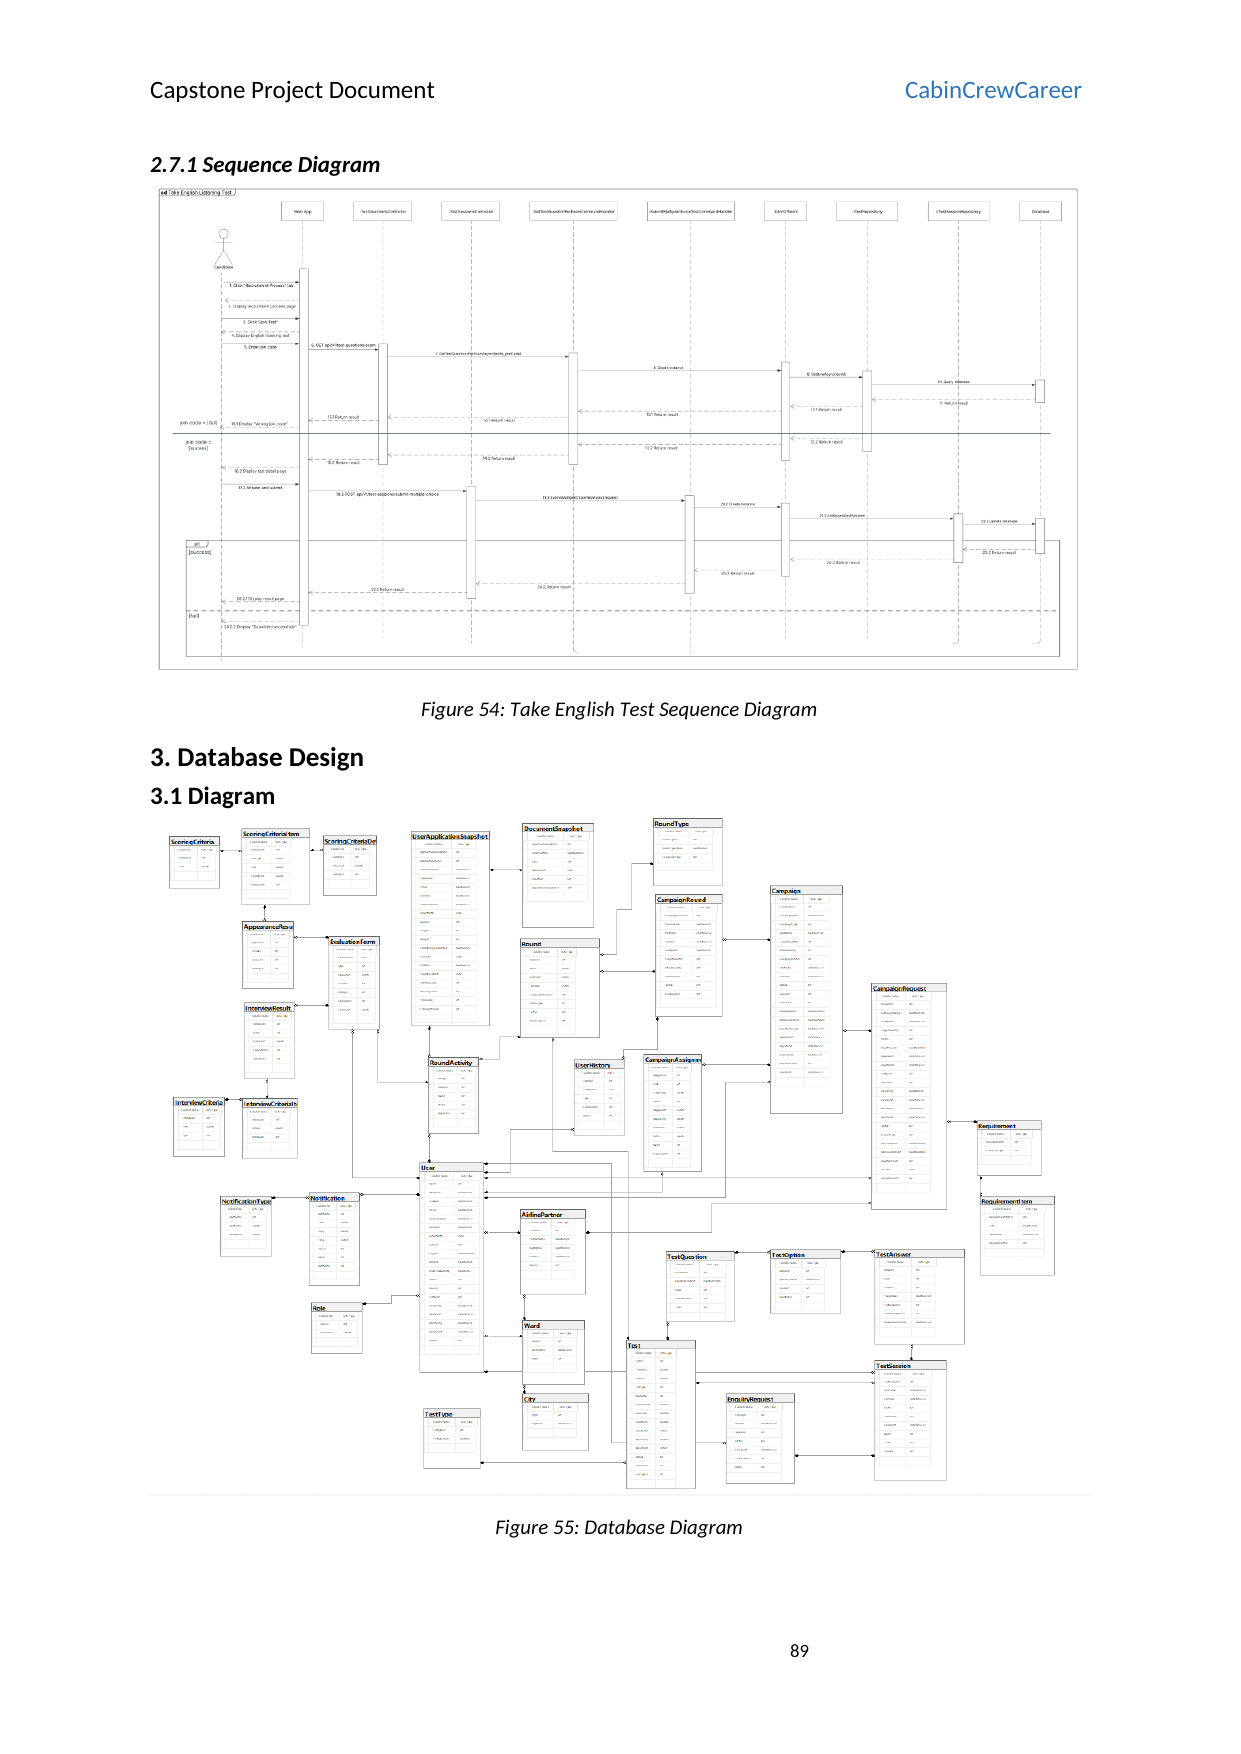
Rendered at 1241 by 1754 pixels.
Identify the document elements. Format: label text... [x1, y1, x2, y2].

subtitle 2.7.1 Sequence Diagram [150, 150, 1090, 178]
text Figure 55: Database Diagram [150, 1514, 1090, 1540]
subtitle 3. Database Design [150, 740, 1090, 773]
picture [150, 180, 1086, 678]
subtitle 3.1 Diagram [150, 780, 1090, 811]
picture [150, 813, 1090, 1496]
text Figure 54: Take English Test Sequence Diagram [150, 696, 1090, 722]
